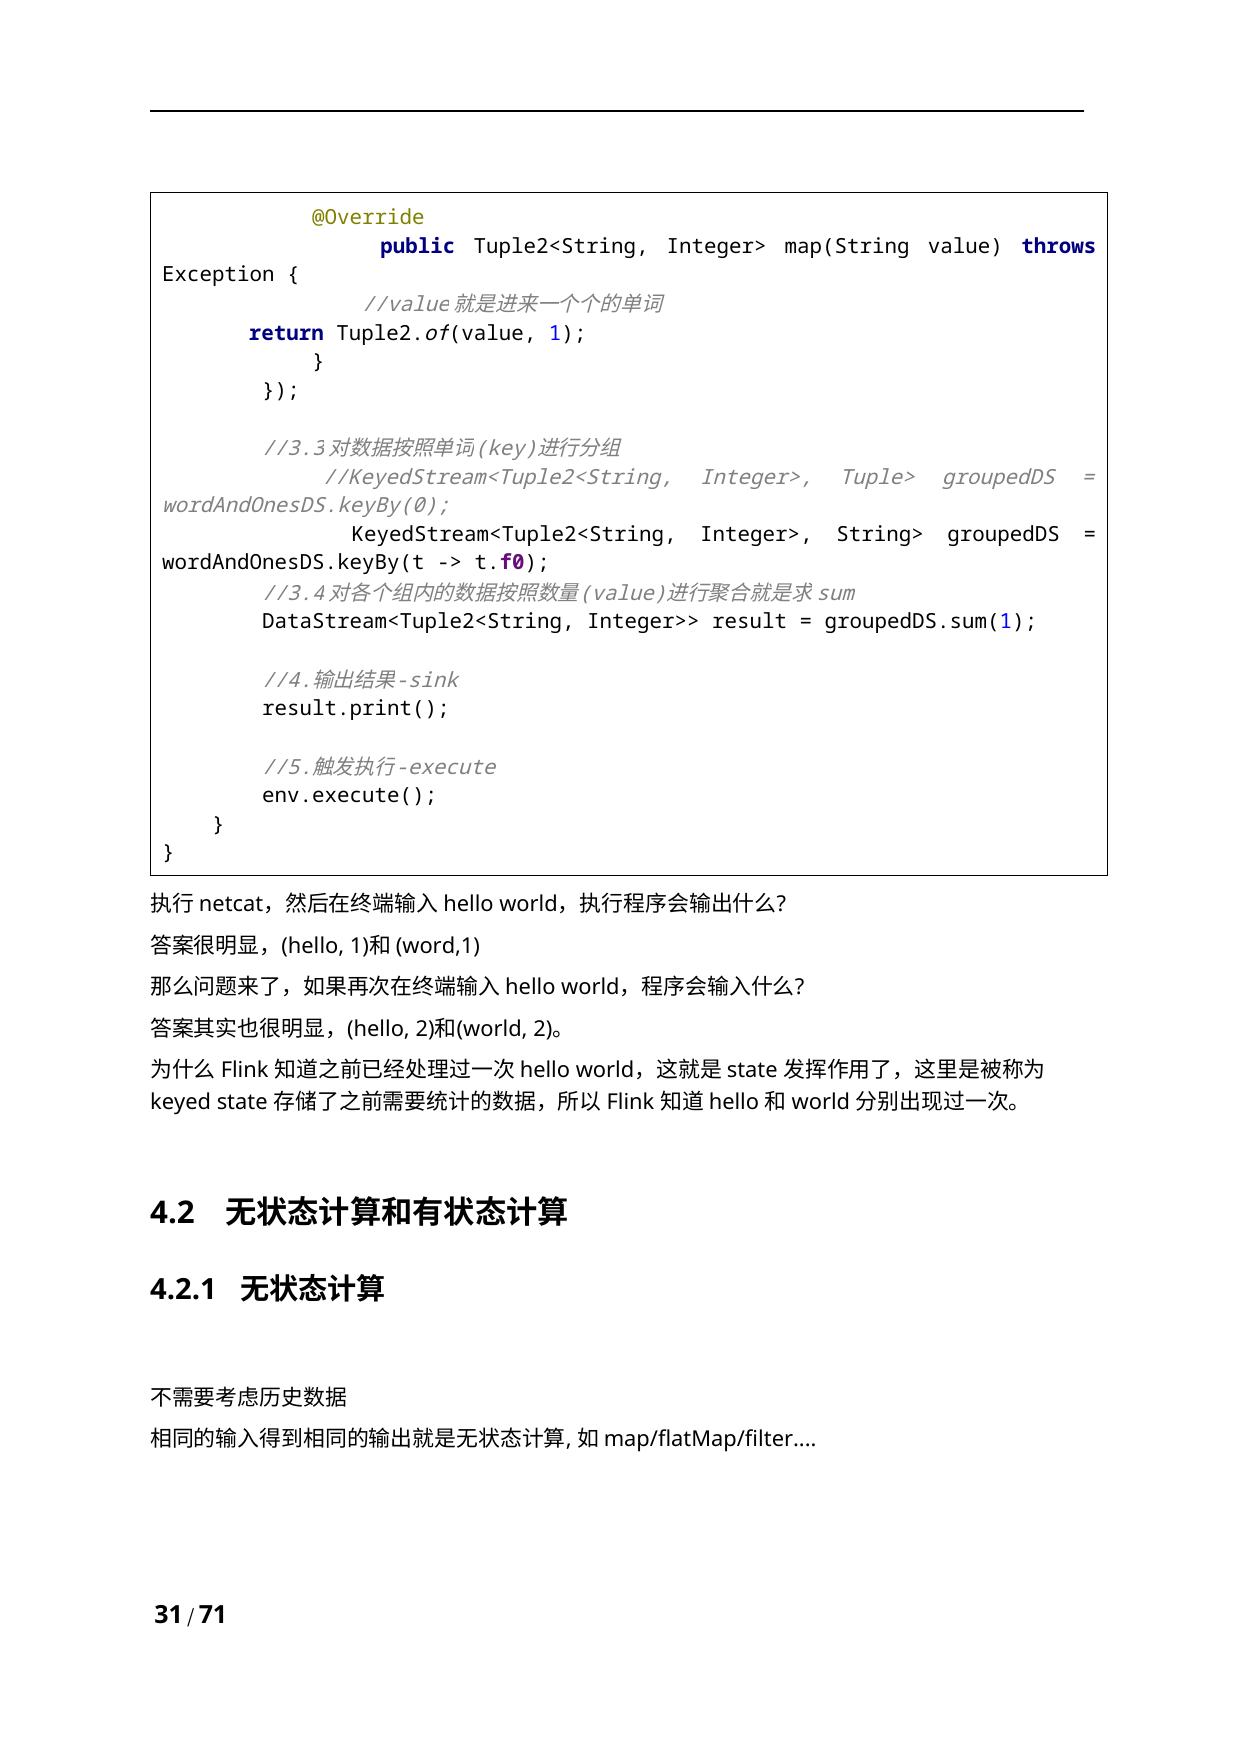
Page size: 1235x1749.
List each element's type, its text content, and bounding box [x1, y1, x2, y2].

text 那么问题来了，如果再次在终端输入 hello world，程序会输入什么? [150, 969, 1084, 1001]
text 执行 netcat，然后在终端输入 hello world，执行程序会输出什么? [150, 886, 1084, 918]
text 答案其实也很明显，(hello, 2)和(world, 2)。 [150, 1011, 1084, 1042]
text 相同的输入得到相同的输出就是无状态计算, 如map/flatMap/filter.... [150, 1421, 1084, 1453]
text 不需要考虑历史数据 [150, 1380, 1084, 1411]
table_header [151, 193, 1107, 875]
subtitle 无状态计算 [150, 1265, 1084, 1308]
text 为什么 Flink 知道之前已经处理过一次 hello world，这就是 state 发挥作用了，这里是被称为 keyed state 存储了之前需要统计的数据，所以 Flink 知道 hello 和 world 分别出现过一次。 [150, 1052, 1084, 1116]
subtitle 无状态计算和有状态计算 [150, 1187, 1084, 1233]
text 答案很明显，(hello, 1)和 (word,1) [150, 928, 1084, 959]
